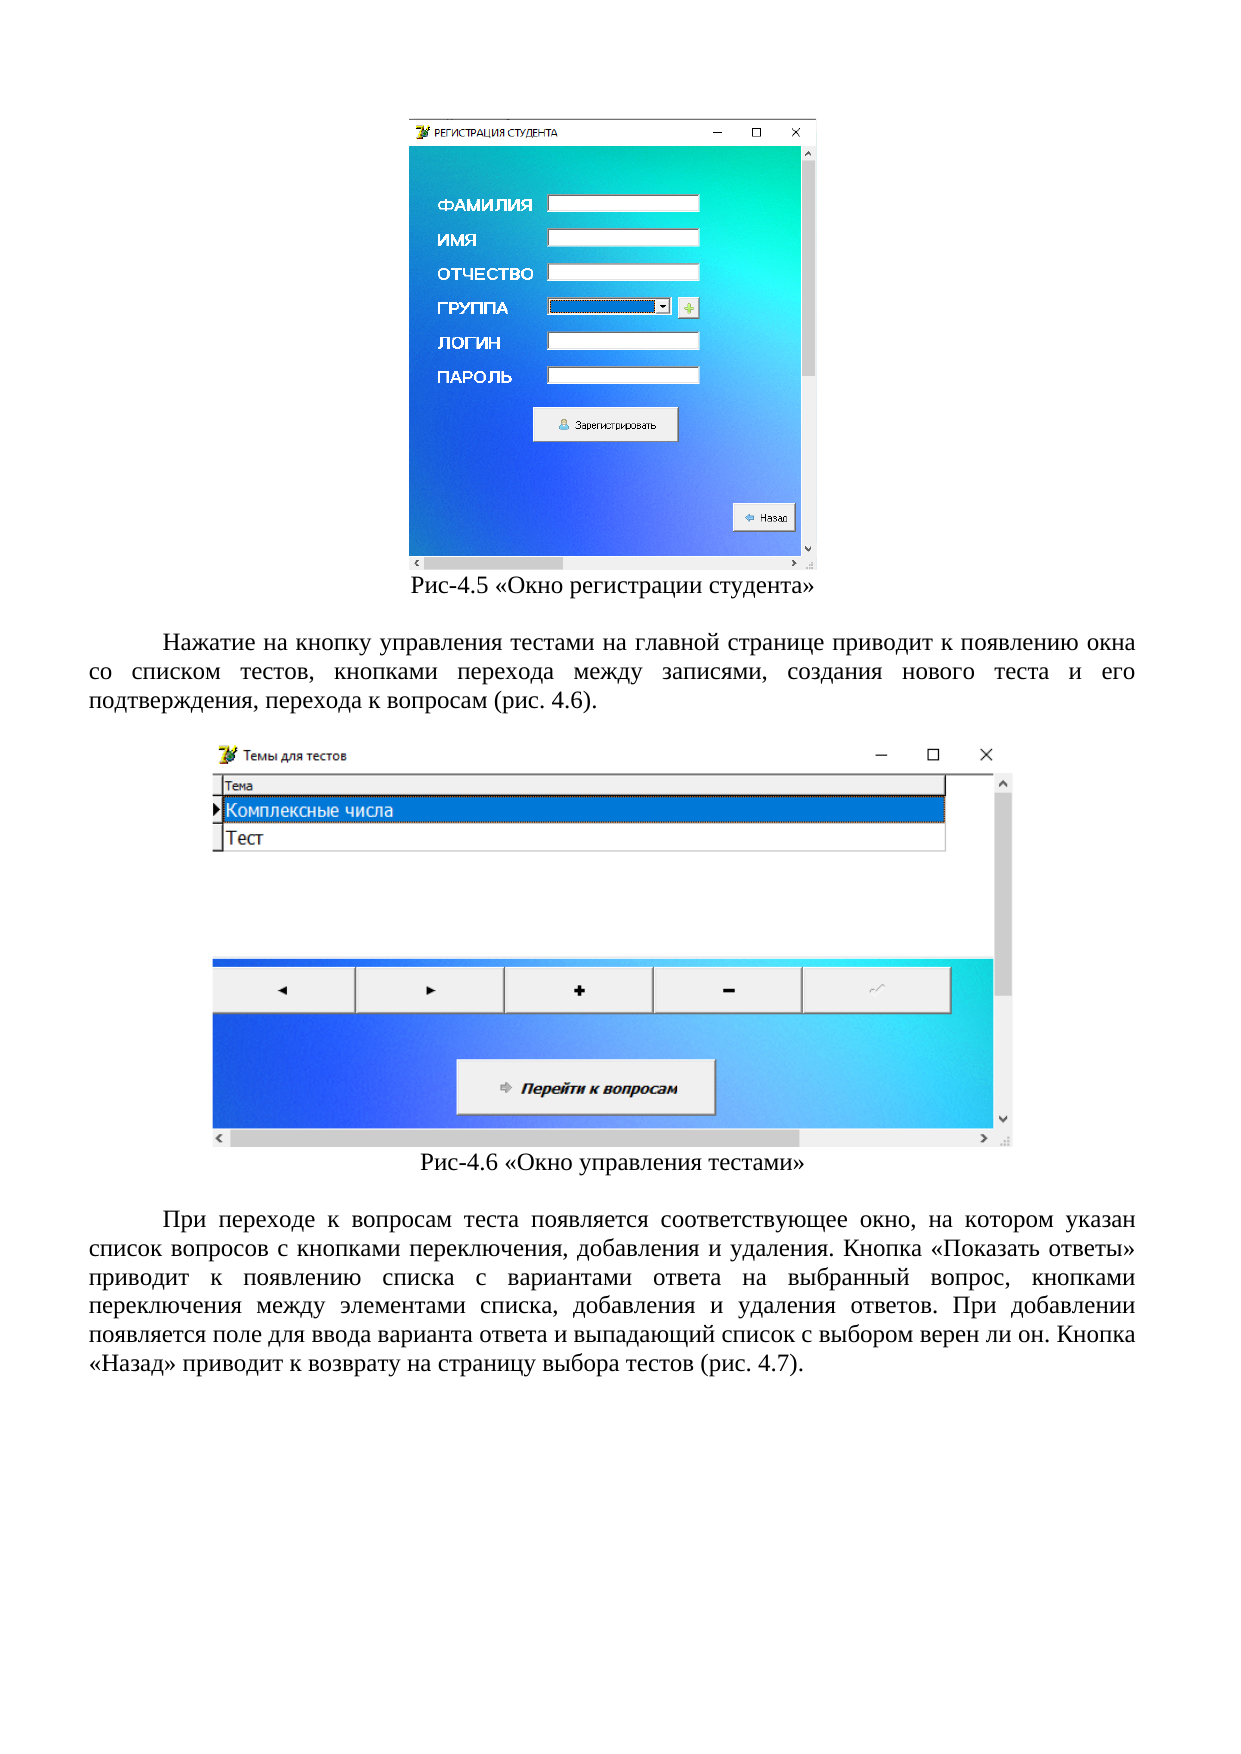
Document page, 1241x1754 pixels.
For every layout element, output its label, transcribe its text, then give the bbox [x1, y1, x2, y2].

text При переходе к вопросам теста появляется соответствующее окно, на котором указан список вопросов с кнопками переключения, добавления и удаления. Кнопка «Показать ответы» приводит к появлению списка с вариантами ответа на выбранный вопрос, кнопками переключения между элементами списка, добавления и удаления ответов. При добавлении появляется поле для ввода варианта ответа и выпадающий список с выбором верен ли он. Кнопка «Назад» приводит к возврату на страницу выбора тестов (рис. 4.7). [88, 1204, 1137, 1377]
text Рис-4.6 «Окно управления тестами» [88, 1147, 1137, 1176]
text Рис-4.5 «Окно регистрации студента» [88, 570, 1137, 598]
picture [409, 118, 817, 570]
text Нажатие на кнопку управления тестами на главной странице приводит к появлению окна со списком тестов, кнопками перехода между записями, создания нового теста и его подтверждения, перехода к вопросам (рис. 4.6). [88, 627, 1137, 713]
picture [212, 742, 1013, 1147]
